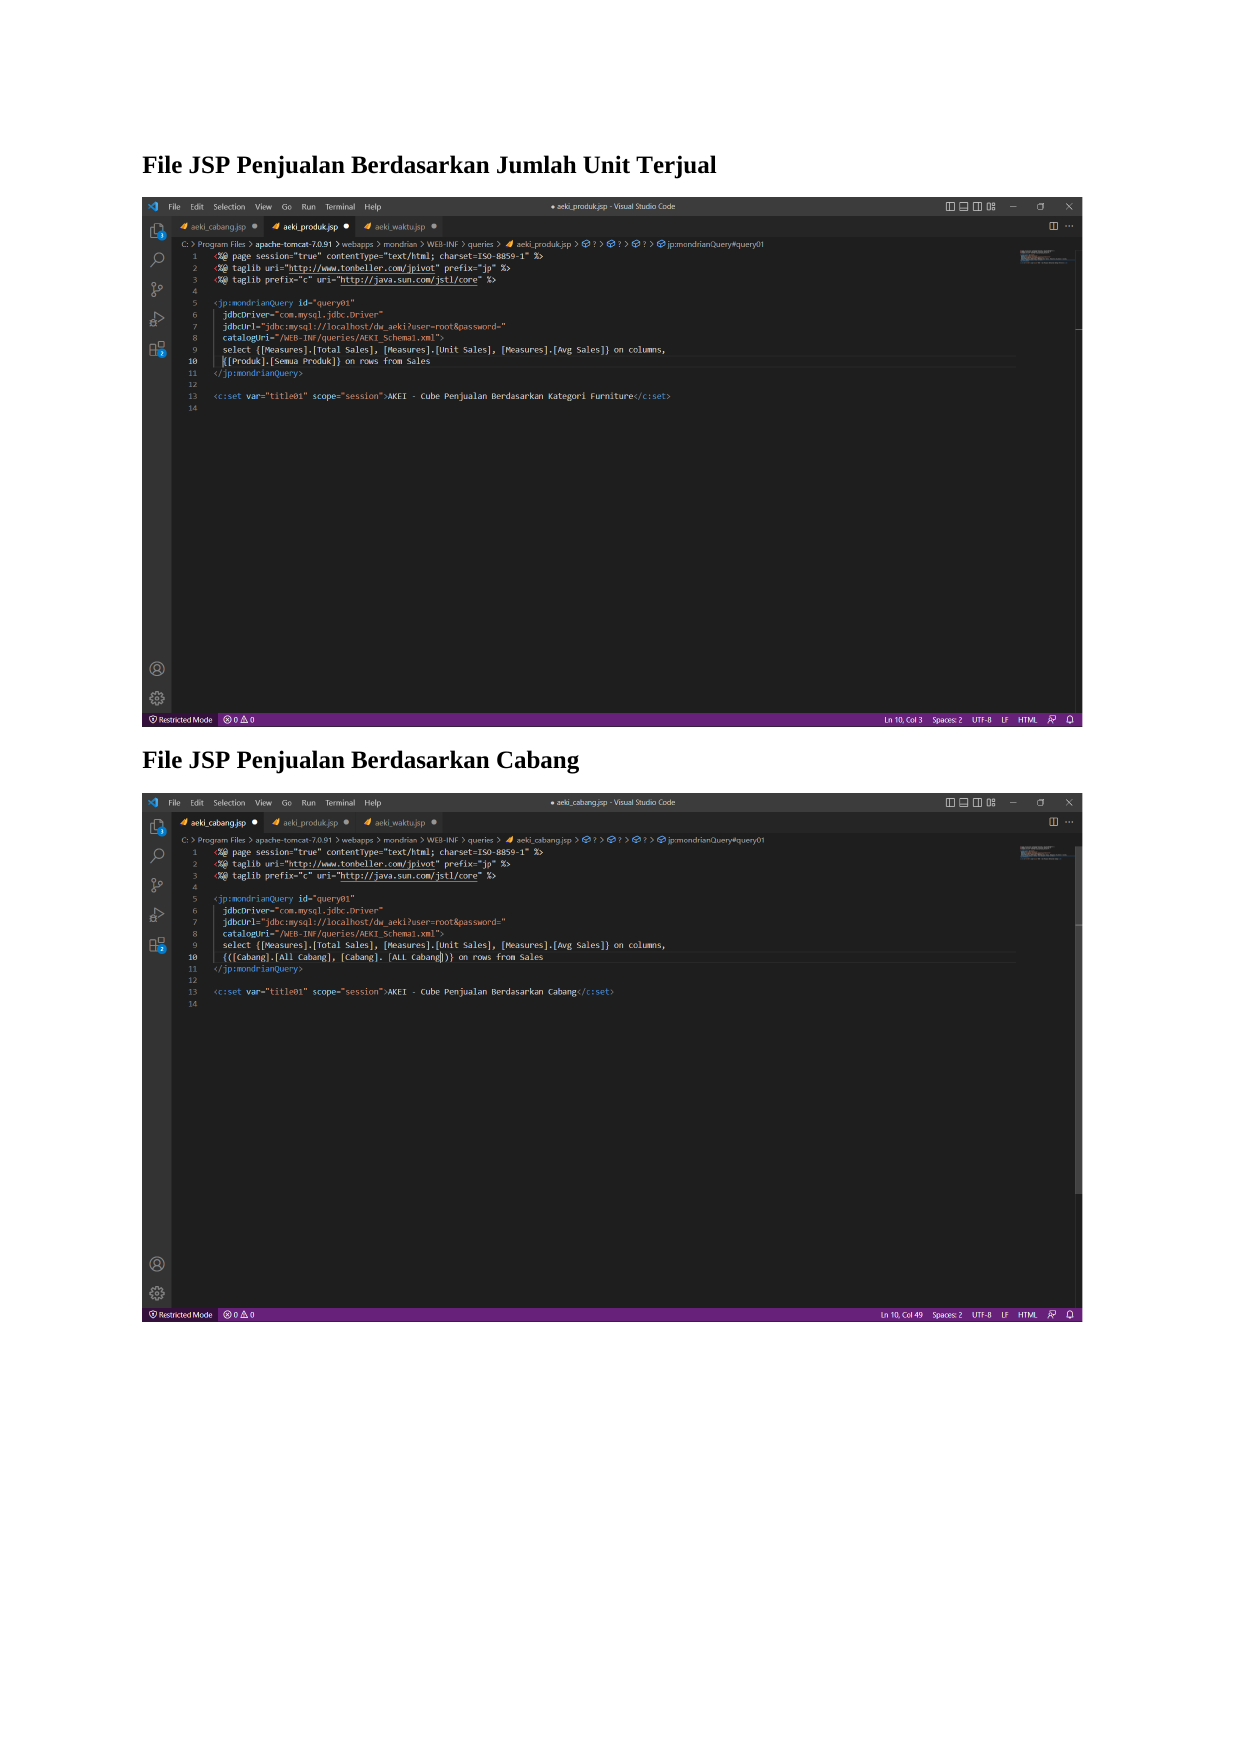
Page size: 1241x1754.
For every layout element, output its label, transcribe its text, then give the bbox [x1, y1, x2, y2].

text File JSP Penjualan Berdasarkan Cabang [142, 745, 1090, 774]
picture [142, 793, 1083, 1322]
picture [142, 197, 1083, 727]
text File JSP Penjualan Berdasarkan Jumlah Unit Terjual [142, 150, 1090, 179]
